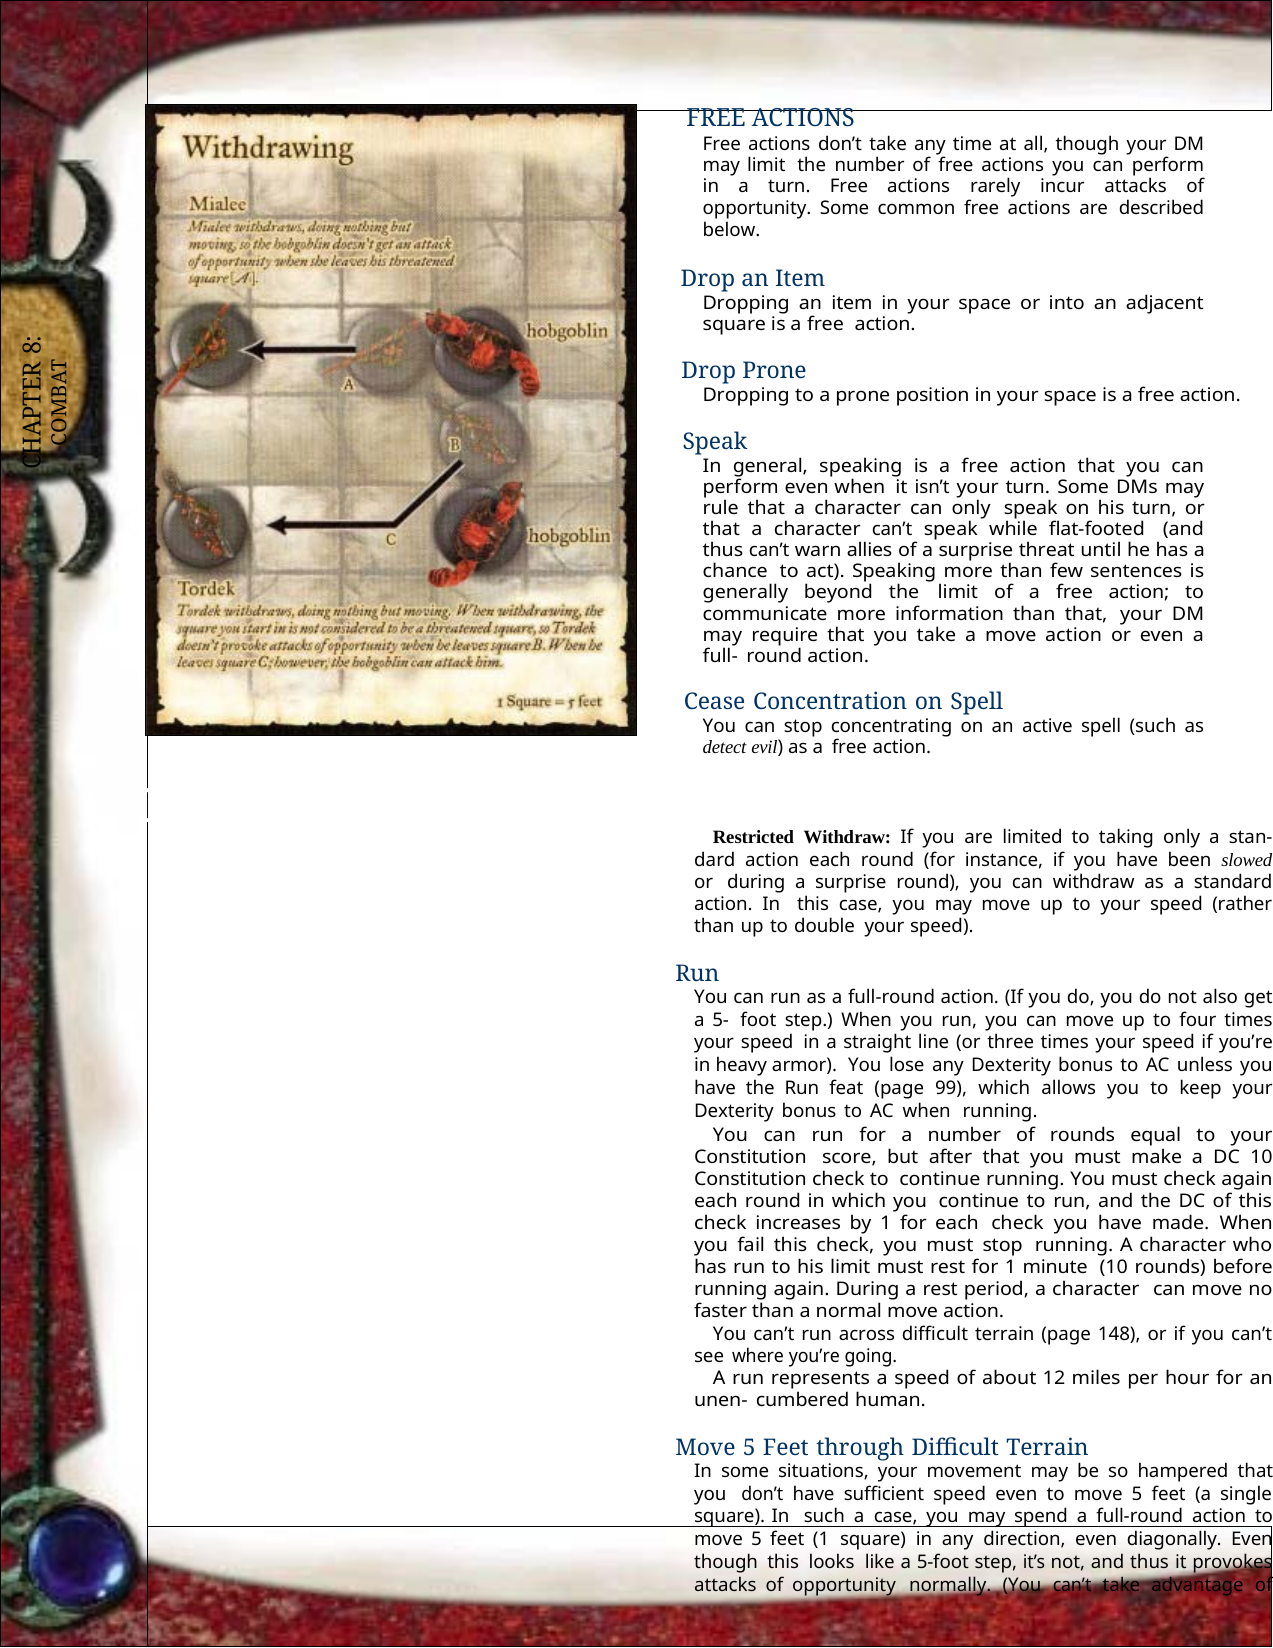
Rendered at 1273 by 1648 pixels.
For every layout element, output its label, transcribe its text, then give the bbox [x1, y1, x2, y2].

text You can run as a full-round action. (If you do, you do not also get a 5- foot step.) When you run, you can move up to four times your speed in a straight line (or three times your speed if you’re in heavy armor). You lose any Dexterity bonus to AC unless you have the Run feat (page 99), which allows you to keep your Dexterity bonus to AC when running. [694, 986, 1273, 1123]
picture [1, 1, 147, 1646]
text You can run for a number of rounds equal to your Constitution score, but after that you must make a DC 10 Constitution check to continue running. You must check again each round in which you continue to run, and the DC of this check increases by 1 for each check you have made. When you fail this check, you must stop running. A character who has run to his limit must rest for 1 minute (10 rounds) before running again. During a rest period, a character can move no faster than a normal move action. [694, 1123, 1273, 1322]
picture [146, 105, 636, 735]
text In general, speaking is a free action that you can perform even when it isn’t your turn. Some DMs may rule that a character can only speak on his turn, or that a character can’t speak while flat-footed (and thus can’t warn allies of a surprise threat until he has a chance to act). Speaking more than few sentences is generally beyond the limit of a free action; to communicate more information than that, your DM may require that you take a move action or even a full- round action. [702, 456, 1204, 666]
subtitle 144 [136, 776, 647, 833]
text Dropping an item in your space or into an adjacent square is a free action. [702, 293, 1204, 335]
subtitle Speak [571, 431, 859, 454]
picture [148, 1527, 1271, 1646]
text Free actions don’t take any time at all, though your DM may limit the number of free actions you can perform in a turn. Free actions rarely incur attacks of opportunity. Some common free actions are described below. [702, 133, 1204, 242]
subtitle Drop an Item [647, 268, 859, 291]
text Restricted Withdraw: If you are limited to taking only a stan- dard action each round (for instance, if you have been slowed or during a surprise round), you can withdraw as a standard action. In this case, you may move up to your speed (rather than up to double your speed). [694, 826, 1273, 937]
text You can stop concentrating on an active spell (such as detect evil) as a free action. [702, 716, 1204, 758]
subtitle Run [675, 962, 1273, 986]
subtitle Cease Concentration on Spell [684, 691, 1273, 714]
picture [148, 1, 1271, 110]
text A run represents a speed of about 12 miles per hour for an unen- cumbered human. [694, 1366, 1273, 1411]
subtitle FREE ACTIONS [682, 105, 859, 132]
text You can’t run across difficult terrain (page 148), or if you can’t see where you’re going. [694, 1322, 1273, 1366]
subtitle Move 5 Feet through Difficult Terrain [675, 1436, 1273, 1460]
subtitle Drop Prone [629, 360, 859, 383]
text Dropping to a prone position in your space is a free action. [684, 383, 1273, 406]
